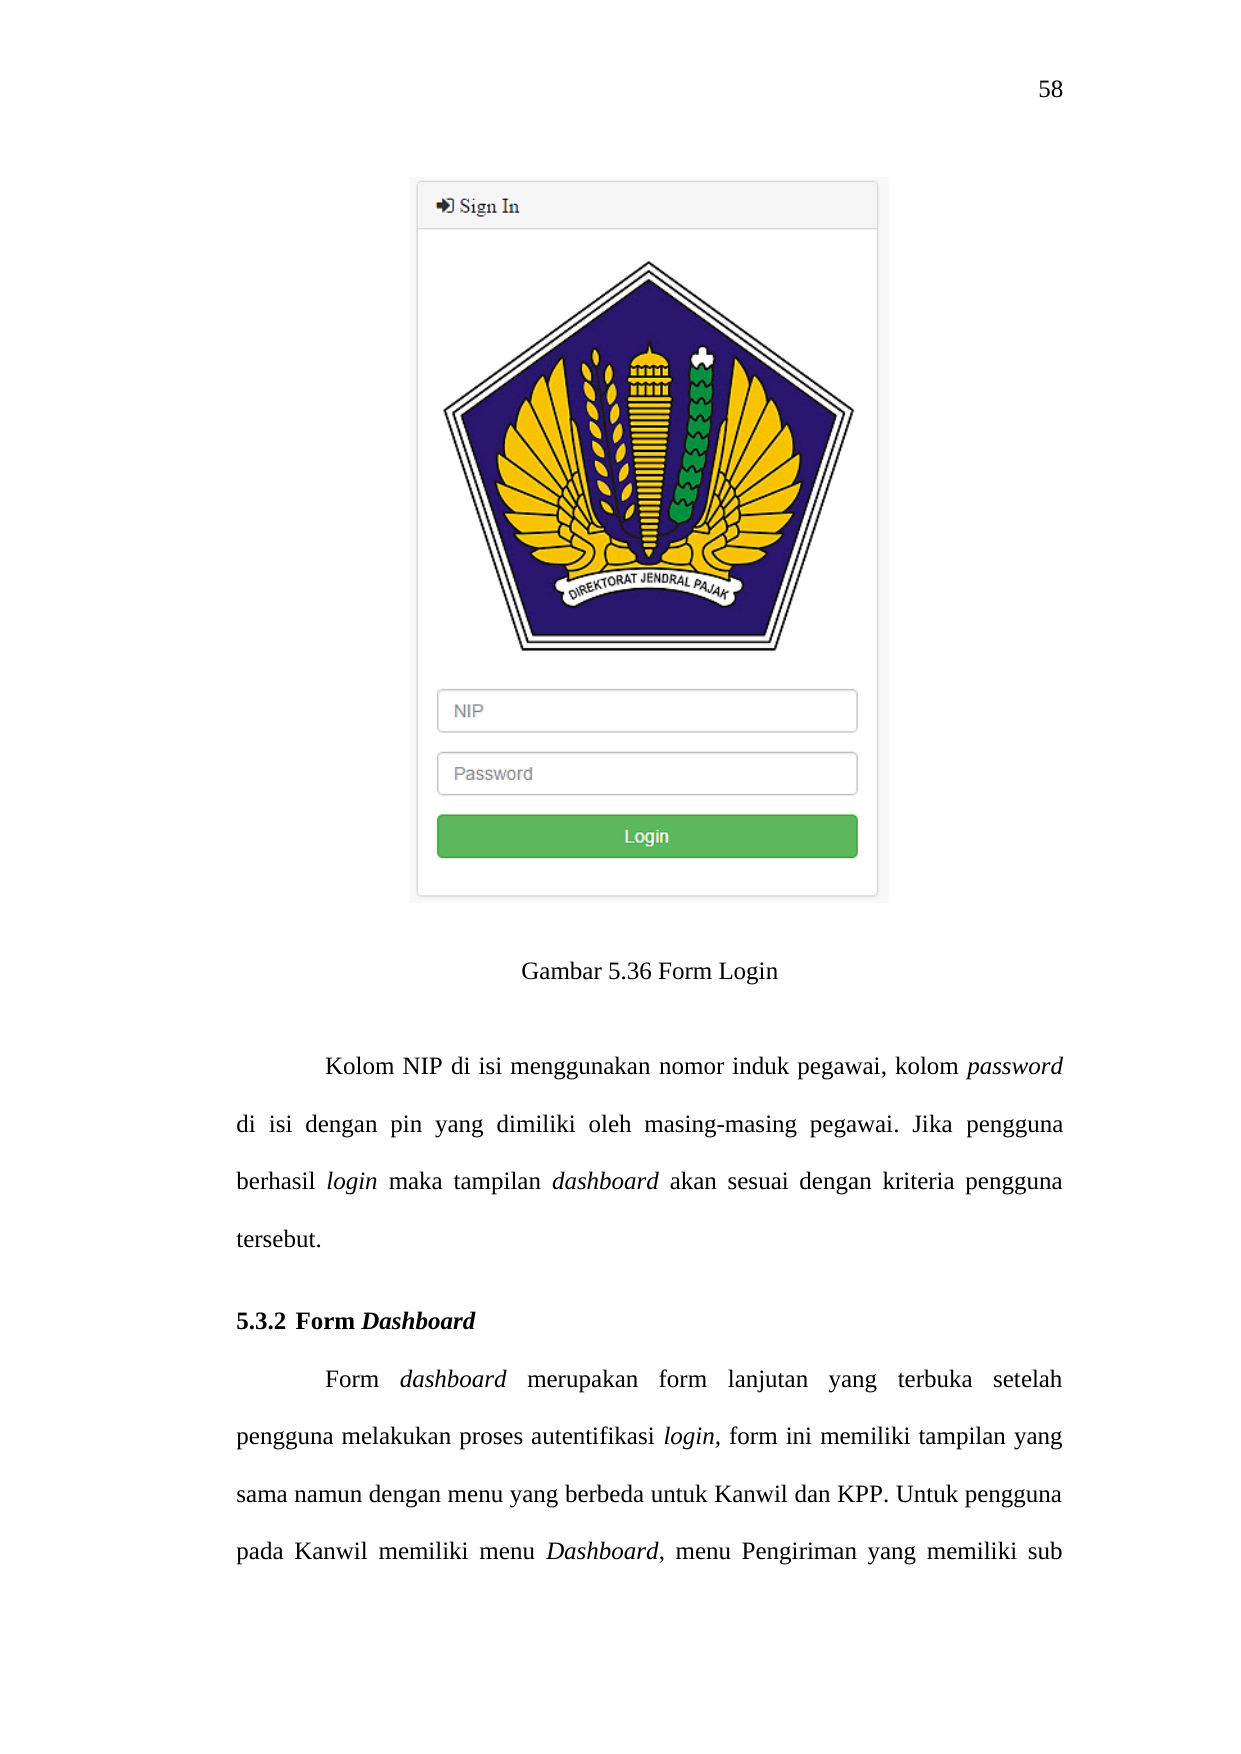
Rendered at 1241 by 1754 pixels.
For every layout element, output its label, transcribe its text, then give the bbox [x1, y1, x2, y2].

text Kolom NIP di isi menggunakan nomor induk pegawai, kolom password di isi dengan pin yang dimiliki oleh masing-masing pegawai. Jika pengguna berhasil login maka tampilan dashboard akan sesuai dengan kriteria pengguna tersebut. [236, 1051, 1063, 1252]
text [236, 1364, 1063, 1565]
picture [409, 177, 890, 903]
text Gambar 5.36 Form Login [236, 956, 1063, 985]
subtitle Form Dashboard [236, 1306, 1063, 1335]
